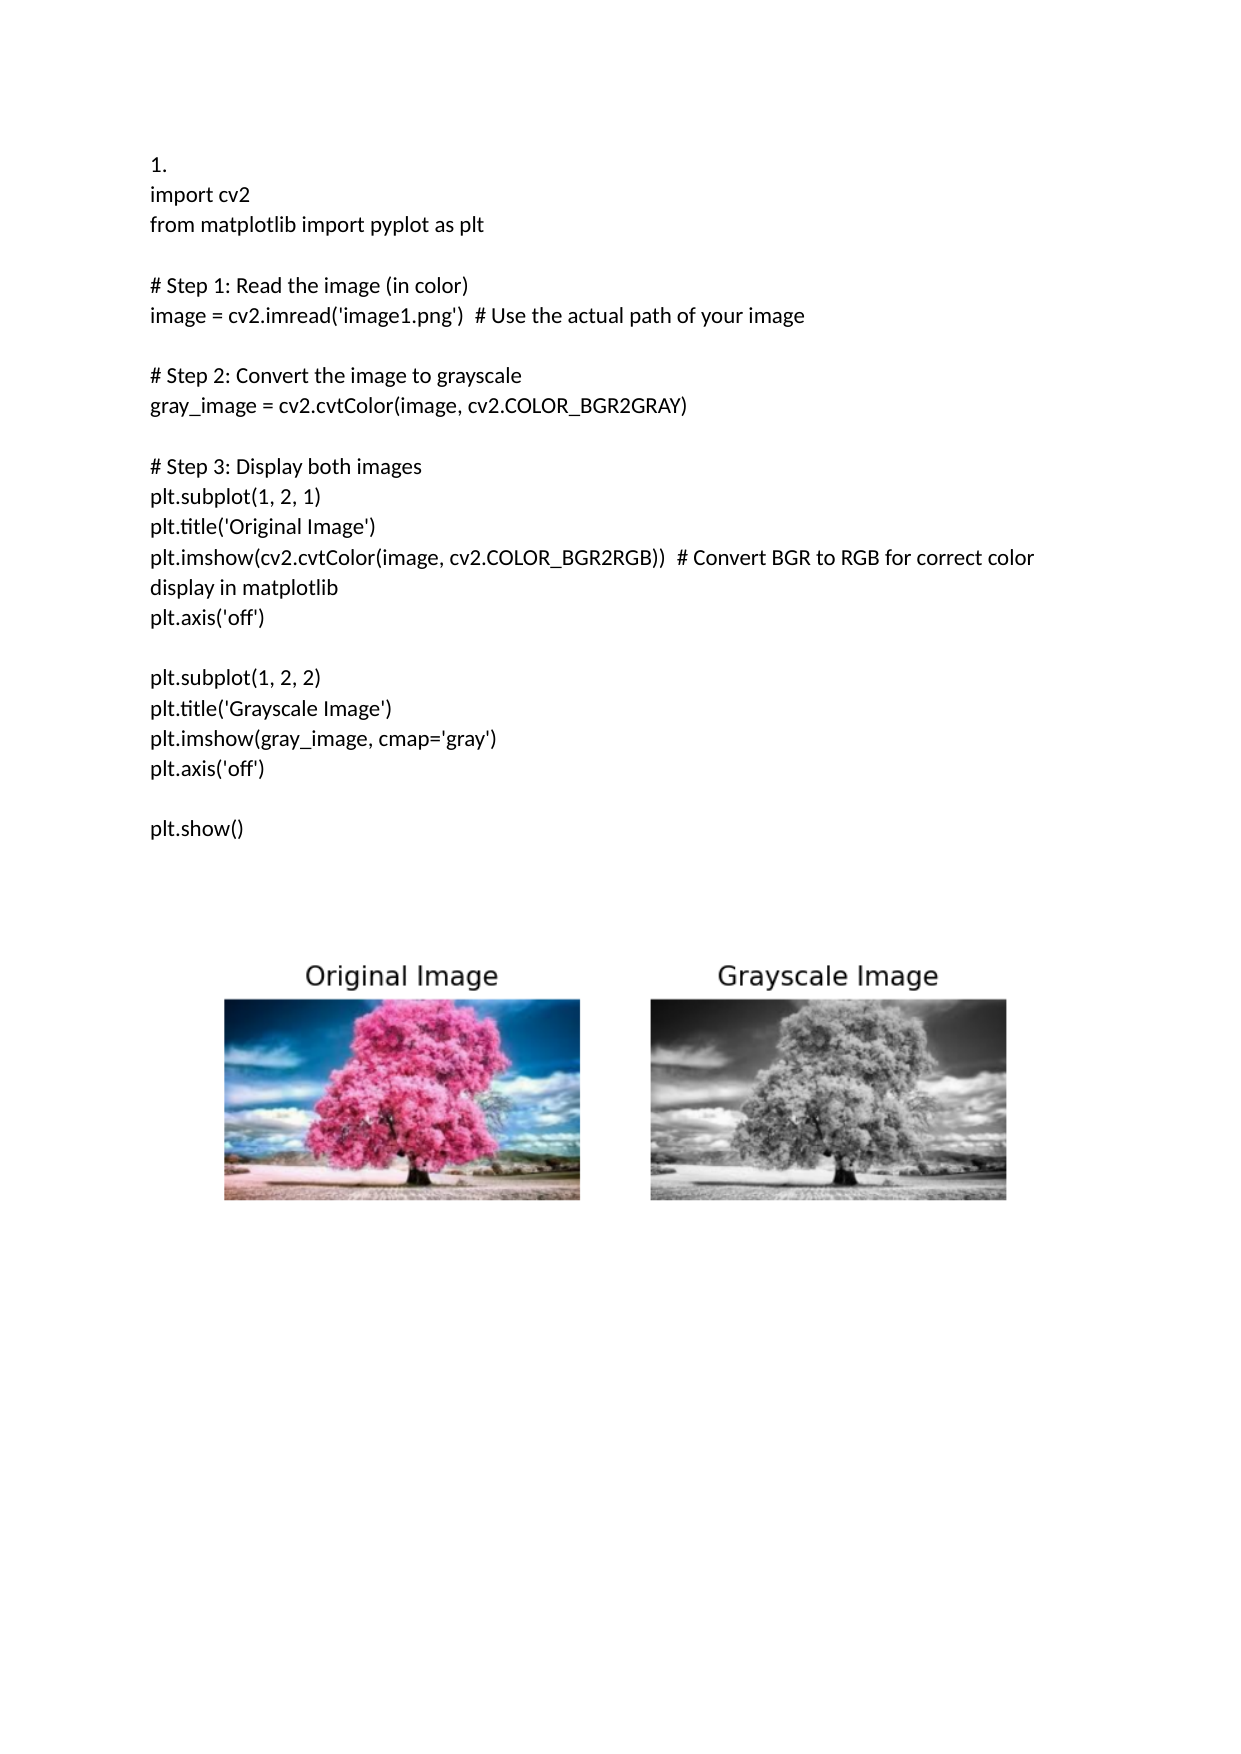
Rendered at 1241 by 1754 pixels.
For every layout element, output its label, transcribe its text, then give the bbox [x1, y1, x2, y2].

text gray_image = cv2.cvtColor(image, cv2.COLOR_BGR2GRAY) [150, 392, 1090, 420]
text from matplotlib import pyplot as plt [150, 210, 1090, 238]
text plt.subplot(1, 2, 1) [150, 482, 1090, 510]
text import cv2 [150, 180, 1090, 208]
text plt.imshow(cv2.cvtColor(image, cv2.COLOR_BGR2RGB)) # Convert BGR to RGB for correct color display in matplotlib [150, 543, 1090, 601]
text # Step 3: Display both images [150, 452, 1090, 480]
text plt.title('Original Image') [150, 512, 1090, 541]
text plt.title('Grayscale Image') [150, 694, 1090, 722]
text # Step 2: Convert the image to grayscale [150, 361, 1090, 389]
text plt.subplot(1, 2, 2) [150, 663, 1090, 692]
text image = cv2.imread('image1.png') # Use the actual path of your image [150, 301, 1090, 329]
text # Step 1: Read the image (in color) [150, 271, 1090, 299]
text 1. [150, 150, 1090, 178]
text plt.axis('off') [150, 603, 1090, 631]
picture [150, 891, 1091, 1314]
text plt.imshow(gray_image, cmap='gray') [150, 724, 1090, 752]
text plt.show() [150, 814, 1090, 843]
text plt.axis('off') [150, 754, 1090, 782]
